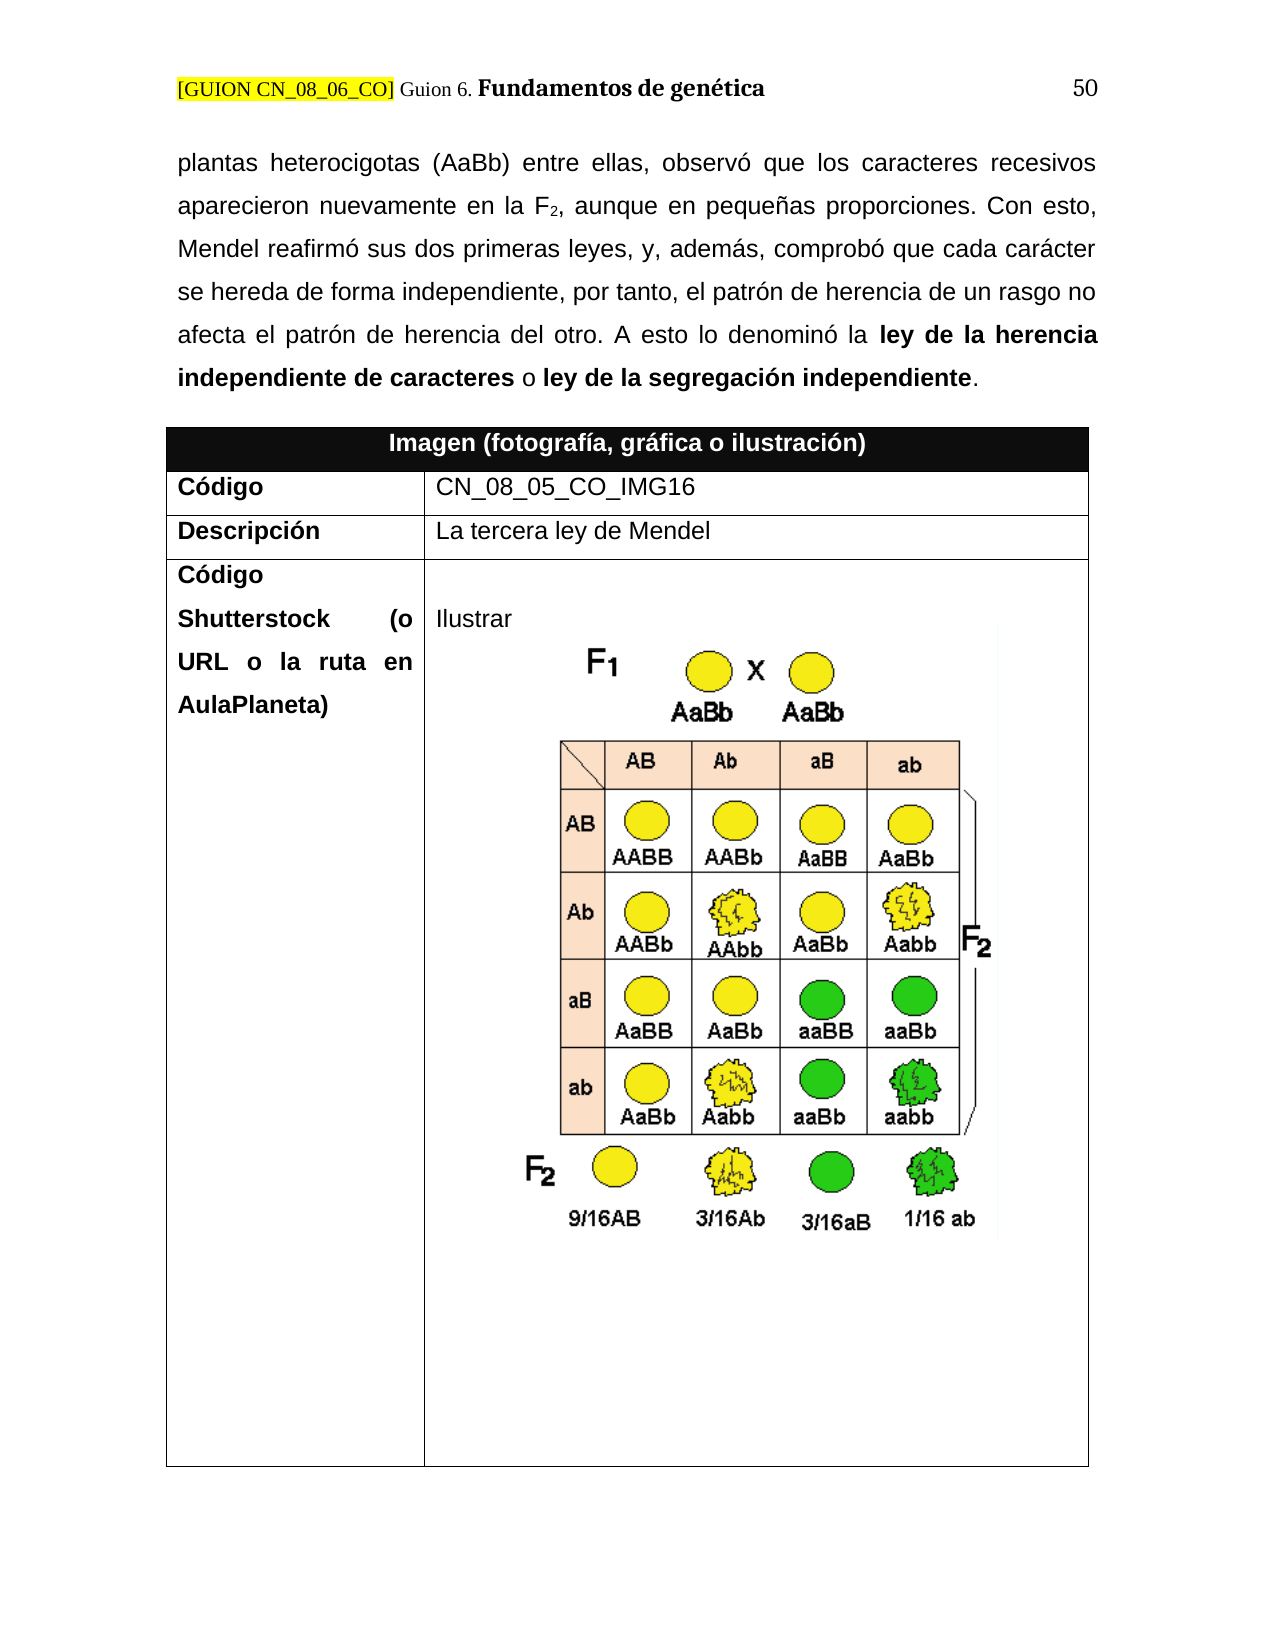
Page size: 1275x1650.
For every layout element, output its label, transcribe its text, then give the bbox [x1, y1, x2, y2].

table_cell La tercera ley de Mendel [425, 516, 1088, 559]
table_cell Código [167, 472, 424, 515]
picture [525, 626, 998, 1242]
table_cell CN_08_05_CO_IMG16 [425, 472, 1088, 515]
table_cell Descripción [167, 516, 424, 559]
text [177, 148, 1098, 392]
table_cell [425, 560, 1088, 1466]
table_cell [167, 560, 424, 1466]
table_header Imagen (fotografía, gráfica o ilustración) [167, 428, 1088, 471]
